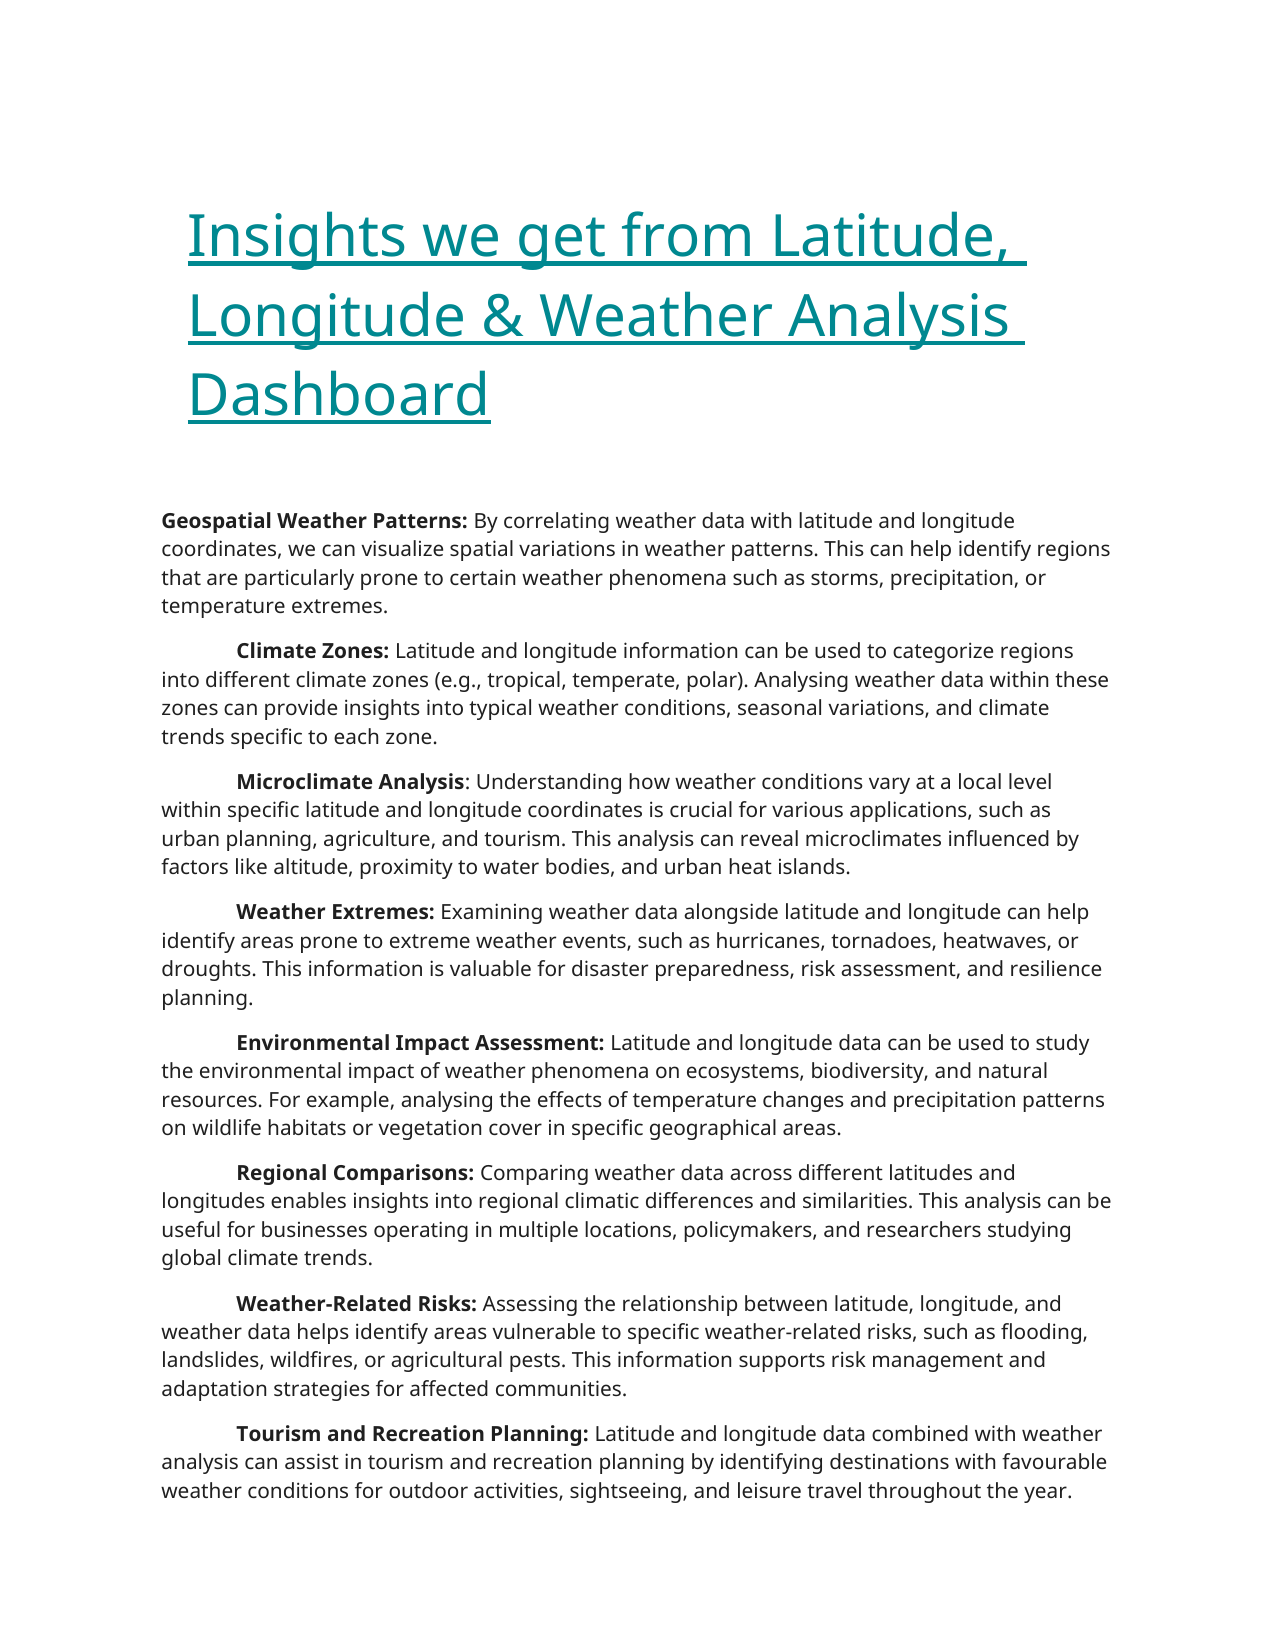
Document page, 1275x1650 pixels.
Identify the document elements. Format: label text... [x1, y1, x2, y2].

table_cell Microclimate Analysis: Understanding how weather conditions vary at a local level within specific latitude and longitude coordinates is crucial for various applications, such as urban planning, agriculture, and tourism. This analysis can reveal microclimates influenced by factors like altitude, proximity to water bodies, and urban heat islands. [150, 767, 1125, 897]
table_header Geospatial Weather Patterns: By correlating weather data with latitude and longitude coordinates, we can visualize spatial variations in weather patterns. This can help identify regions that are particularly prone to certain weather phenomena such as storms, precipitation, or temperature extremes. [150, 478, 1125, 637]
table_cell Environmental Impact Assessment: Latitude and longitude data can be used to study the environmental impact of weather phenomena on ecosystems, biodiversity, and natural resources. For example, analysing the effects of temperature changes and precipitation patterns on wildlife habitats or vegetation cover in specific geographical areas. [150, 1028, 1125, 1158]
table_cell Weather-Related Risks: Assessing the relationship between latitude, longitude, and weather data helps identify areas vulnerable to specific weather-related risks, such as flooding, landslides, wildfires, or agricultural pests. This information supports risk management and adaptation strategies for affected communities. [150, 1289, 1125, 1419]
table_cell Regional Comparisons: Comparing weather data across different latitudes and longitudes enables insights into regional climatic differences and similarities. This analysis can be useful for businesses operating in multiple locations, policymakers, and researchers studying global climate trends. [150, 1158, 1125, 1289]
table_cell Weather Extremes: Examining weather data alongside latitude and longitude can help identify areas prone to extreme weather events, such as hurricanes, tornadoes, heatwaves, or droughts. This information is valuable for disaster preparedness, risk assessment, and resilience planning. [150, 898, 1125, 1028]
title Insights we get from Latitude, Longitude & Weather Analysis Dashboard [187, 194, 1125, 433]
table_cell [150, 1419, 1125, 1521]
table_cell Climate Zones: Latitude and longitude information can be used to categorize regions into different climate zones (e.g., tropical, temperate, polar). Analysing weather data within these zones can provide insights into typical weather conditions, seasonal variations, and climate trends specific to each zone. [150, 637, 1125, 767]
